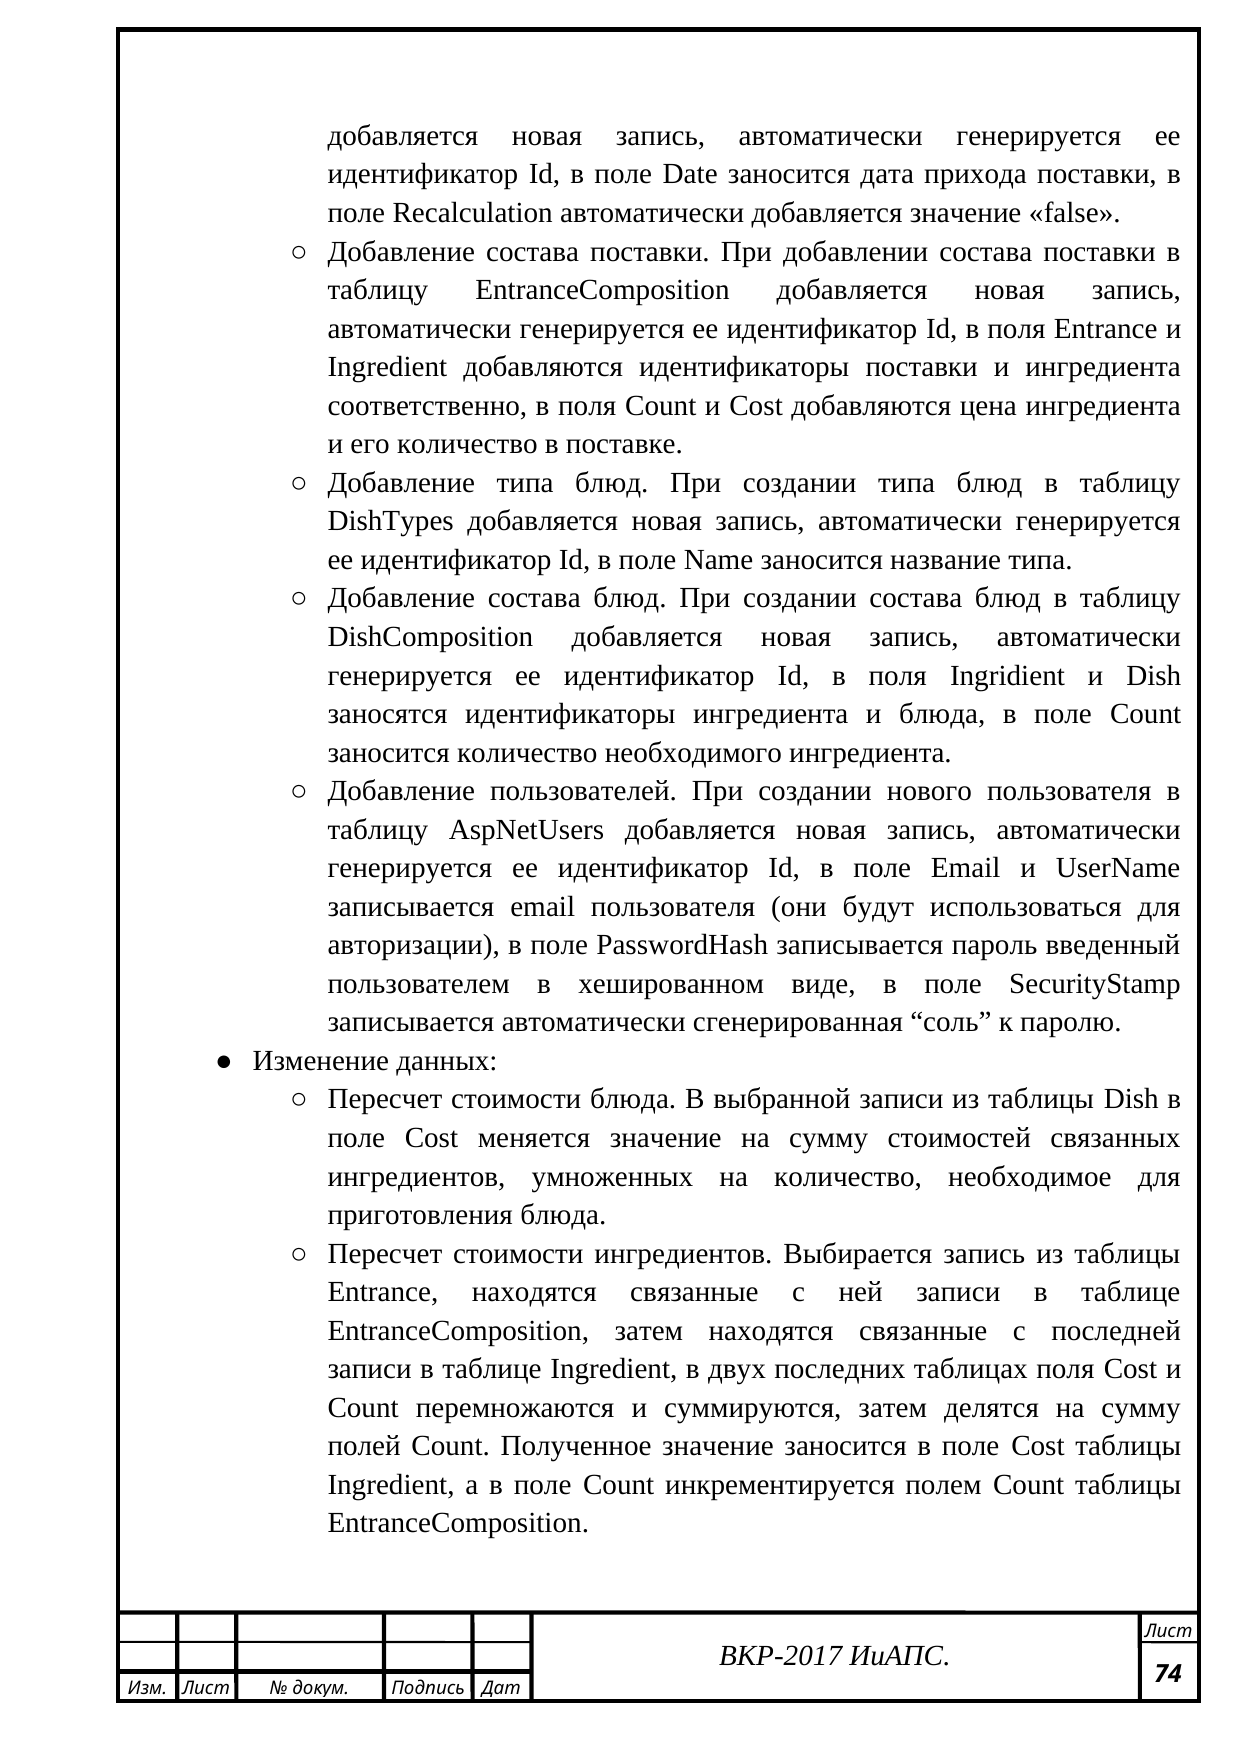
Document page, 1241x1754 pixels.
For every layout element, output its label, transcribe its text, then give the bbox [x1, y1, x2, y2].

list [290, 118, 1181, 229]
list Изменение данных: [215, 1043, 1181, 1077]
list Добавление состава поставки. При добавлении состава поставки в таблицу EntranceComposition добавляется новая запись, автоматически генерируется ее идентификатор Id, в поля Entrance и Ingredient добавляются идентификаторы поставки и ингредиента соответственно, в поля Count и Cost добавляются цена ингредиента и его количество в поставке. [290, 234, 1181, 460]
list Добавление состава блюд. При создании состава блюд в таблицу DishComposition добавляется новая запись, автоматически генерируется ее идентификатор Id, в поля Ingridient и Dish заносятся идентификаторы ингредиента и блюда, в поле Count заносится количество необходимого ингредиента. [290, 581, 1181, 768]
list Добавление пользователей. При создании нового пользователя в таблицу AspNetUsers добавляется новая запись, автоматически генерируется ее идентификатор Id, в поле Email и UserName записывается email пользователя (они будут использоваться для авторизации), в поле PasswordHash записывается пароль введенный пользователем в хешированном виде, в поле SecurityStamp записывается автоматически сгенерированная “соль” к паролю. [290, 773, 1181, 1038]
list Пересчет стоимости блюда. В выбранной записи из таблицы Dish в поле Cost меняется значение на сумму стоимостей связанных ингредиентов, умноженных на количество, необходимое для приготовления блюда. [290, 1082, 1181, 1231]
list Добавление типа блюд. При создании типа блюд в таблицу DishTypes добавляется новая запись, автоматически генерируется ее идентификатор Id, в поле Name заносится название типа. [290, 465, 1181, 576]
list Пересчет стоимости ингредиентов. Выбирается запись из таблицы Entrance, находятся связанные с ней записи в таблице EntranceComposition, затем находятся связанные с последней записи в таблице Ingredient, в двух последних таблицах поля Cost и Count перемножаются и суммируются, затем делятся на сумму полей Count. Полученное значение заносится в поле Cost таблицы Ingredient, а в поле Count инкрементируется полем Count таблицы EntranceComposition. [290, 1236, 1181, 1539]
